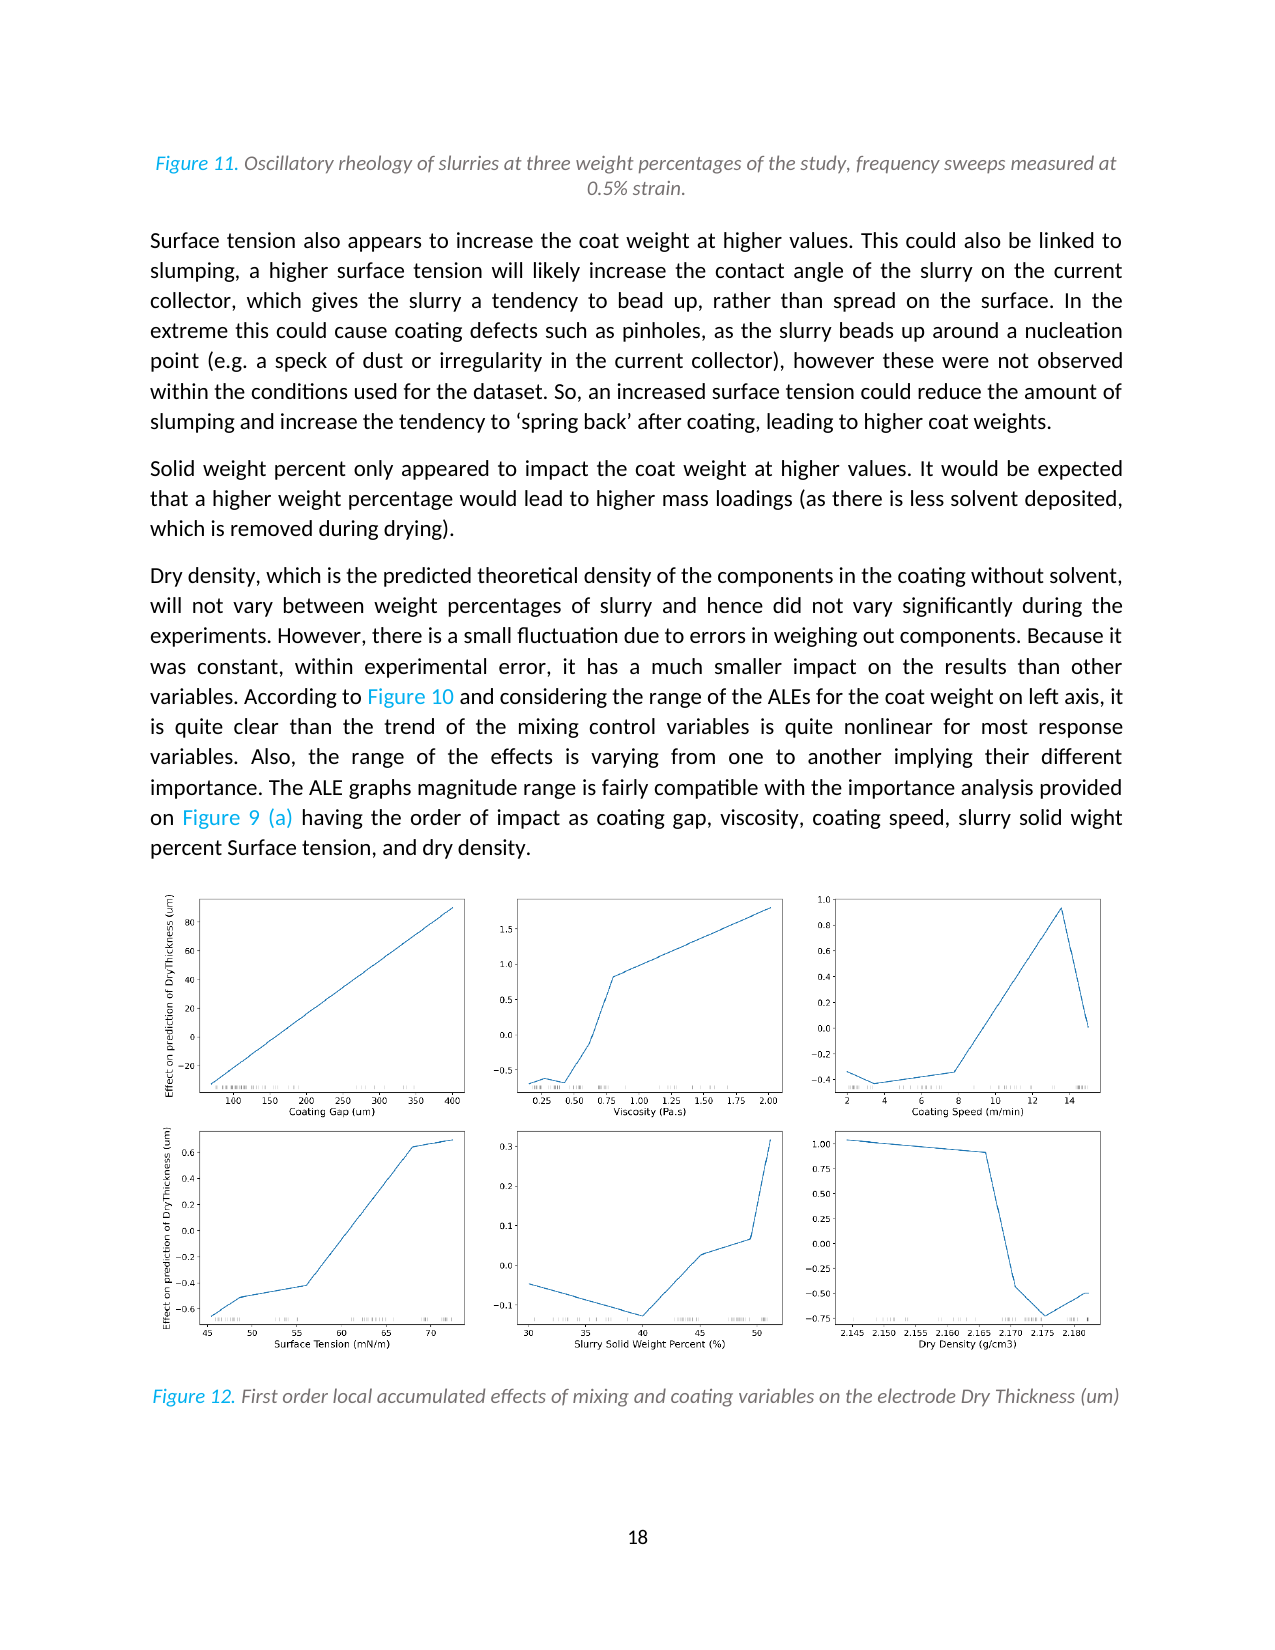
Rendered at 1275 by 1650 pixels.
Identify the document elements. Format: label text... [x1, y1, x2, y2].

text Dry density, which is the predicted theoretical density of the components in the coating without solvent, will not vary between weight percentages of slurry and hence did not vary significantly during the experiments. However, there is a small fluctuation due to errors in weighing out components. Because it was constant, within experimental error, it has a much smaller impact on the results than other variables. According to Figure 10 and considering the range of the ALEs for the coat weight on left axis, it is quite clear than the trend of the mixing control variables is quite nonlinear for most response variables. Also, the range of the effects is varying from one to another implying their different importance. The ALE graphs magnitude range is fairly compatible with the importance analysis provided on Figure 9 (a) having the order of impact as coating gap, viscosity, coating speed, slurry solid wight percent Surface tension, and dry density. [150, 561, 1125, 861]
picture [150, 884, 1110, 1383]
text Surface tension also appears to increase the coat weight at higher values. This could also be linked to slumping, a higher surface tension will likely increase the contact angle of the slurry on the current collector, which gives the slurry a tendency to bead up, rather than spread on the surface. In the extreme this could cause coating defects such as pinholes, as the slurry beads up around a nucleation point (e.g. a speck of dust or irregularity in the current collector), however these were not observed within the conditions used for the dataset. So, an increased surface tension could reduce the amount of slumping and increase the tendency to ‘spring back’ after coating, leading to higher coat weights. [150, 226, 1125, 435]
text Figure 11. Oscillatory rheology of slurries at three weight percentages of the study, frequency sweeps measured at 0.5% strain. [150, 150, 1125, 201]
text Solid weight percent only appeared to impact the coat weight at higher values. It would be expected that a higher weight percentage would lead to higher mass loadings (as there is less solvent deposited, which is removed during drying). [150, 454, 1125, 542]
text Figure 12. First order local accumulated effects of mixing and coating variables on the electrode Dry Thickness (um) [150, 1383, 1125, 1408]
